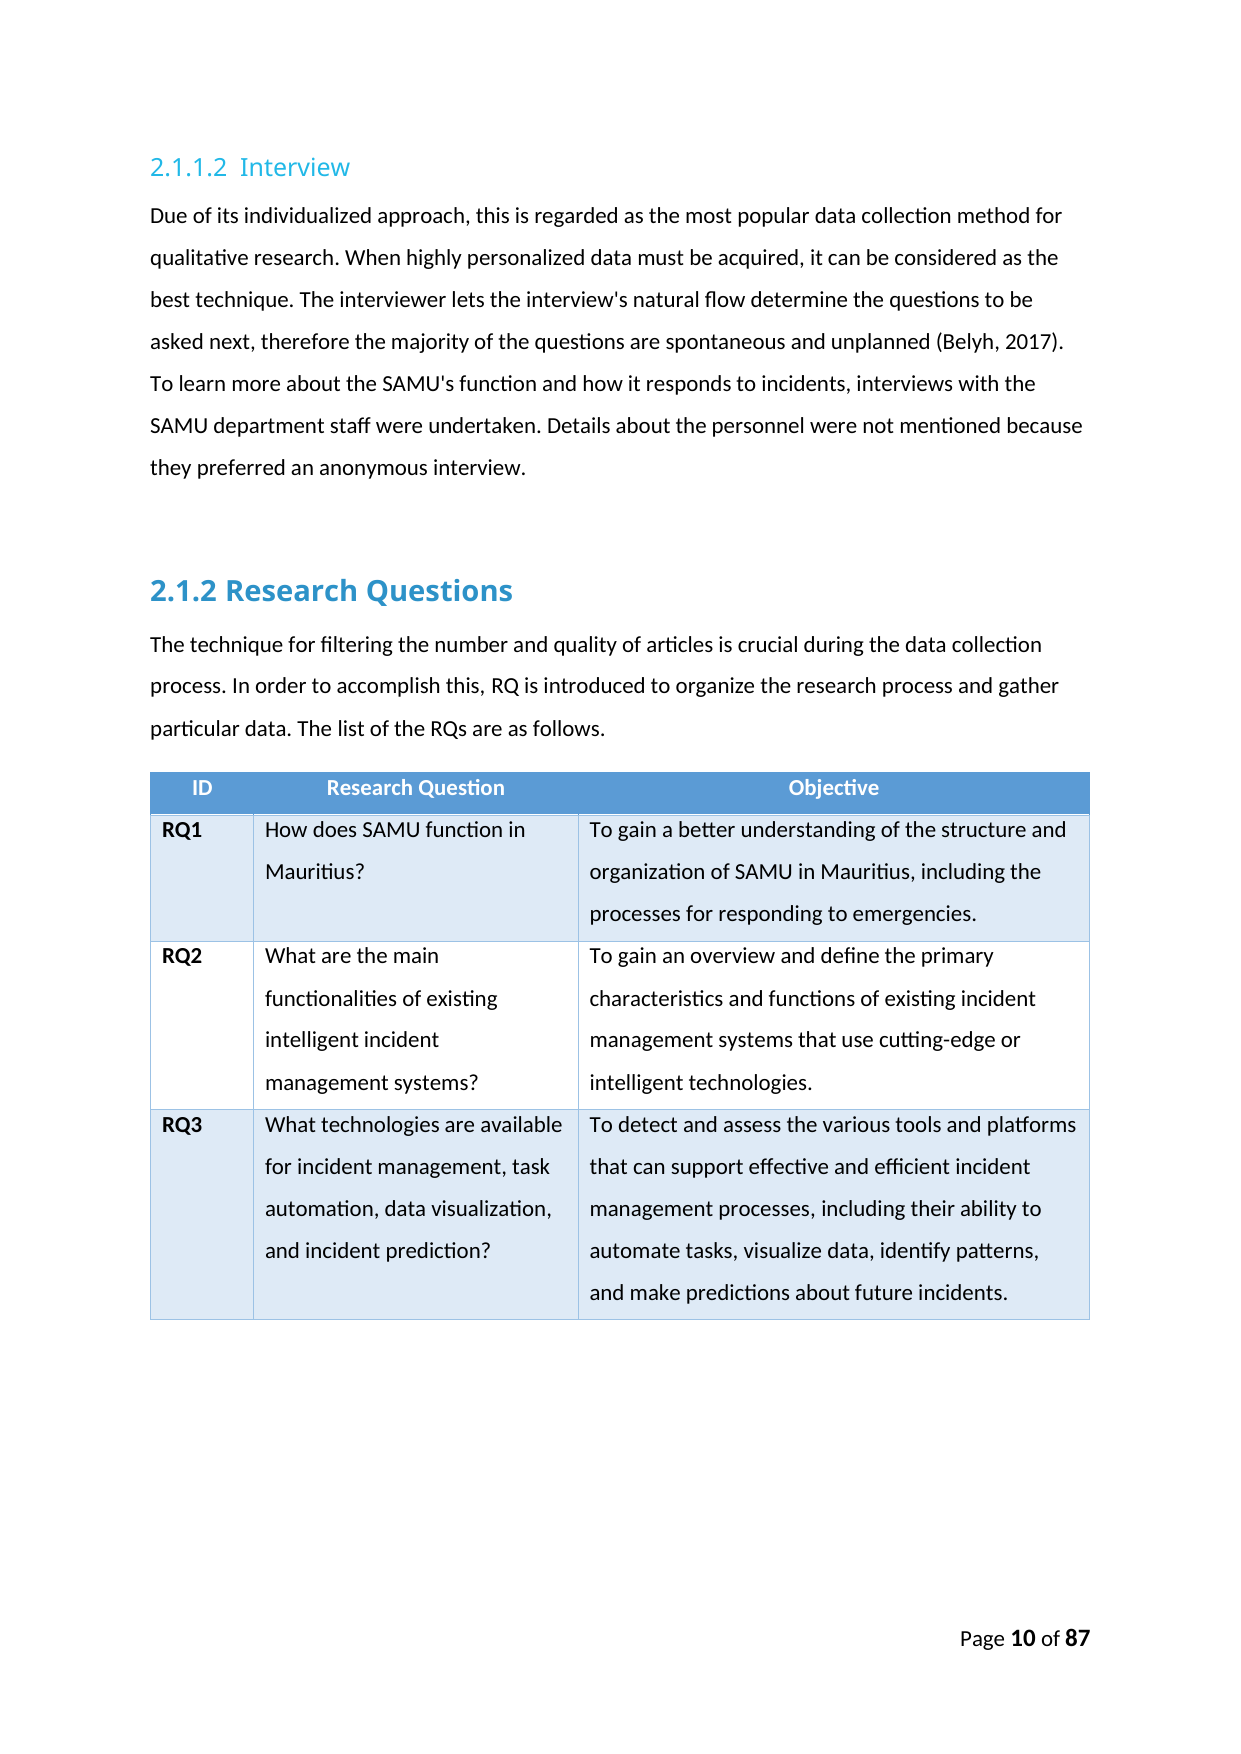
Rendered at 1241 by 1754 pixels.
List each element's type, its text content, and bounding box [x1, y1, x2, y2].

subtitle Research Questions [150, 570, 1090, 610]
table_cell RQ1 [151, 816, 253, 941]
table_cell To gain a better understanding of the structure and organization of SAMU in Mauritius, including the processes for responding to emergencies. [579, 816, 1089, 941]
table_cell To gain an overview and define the primary characteristics and functions of existing incident management systems that use cutting-edge or intelligent technologies. [579, 942, 1089, 1109]
text Due of its individualized approach, this is regarded as the most popular data collection method for qualitative research. When highly personalized data must be acquired, it can be considered as the best technique. The interviewer lets the interview's natural flow determine the questions to be asked next, therefore the majority of the questions are spontaneous and unplanned (Belyh, 2017). To learn more about the SAMU's function and how it responds to incidents, interviews with the SAMU department staff were undertaken. Details about the personnel were not mentioned because they preferred an anonymous interview. [150, 201, 1090, 481]
text The technique for filtering the number and quality of articles is crucial during the data collection process. In order to accomplish this, RQ is introduced to organize the research process and gather particular data. The list of the RQs are as follows. [150, 630, 1090, 742]
subtitle Interview [150, 150, 1090, 184]
table_cell How does SAMU function in Mauritius? [254, 816, 578, 941]
table_cell What are the main functionalities of existing intelligent incident management systems? [254, 942, 578, 1109]
table_cell What technologies are available for incident management, task automation, data visualization, and incident prediction? [254, 1110, 578, 1319]
table_header Objective [579, 773, 1089, 814]
table_header ID [151, 773, 253, 814]
table_cell RQ2 [151, 942, 253, 1109]
table_header Research Question [254, 773, 578, 814]
table_cell RQ3 [151, 1110, 253, 1319]
table_cell To detect and assess the various tools and platforms that can support effective and efficient incident management processes, including their ability to automate tasks, visualize data, identify patterns, and make predictions about future incidents. [579, 1110, 1089, 1319]
